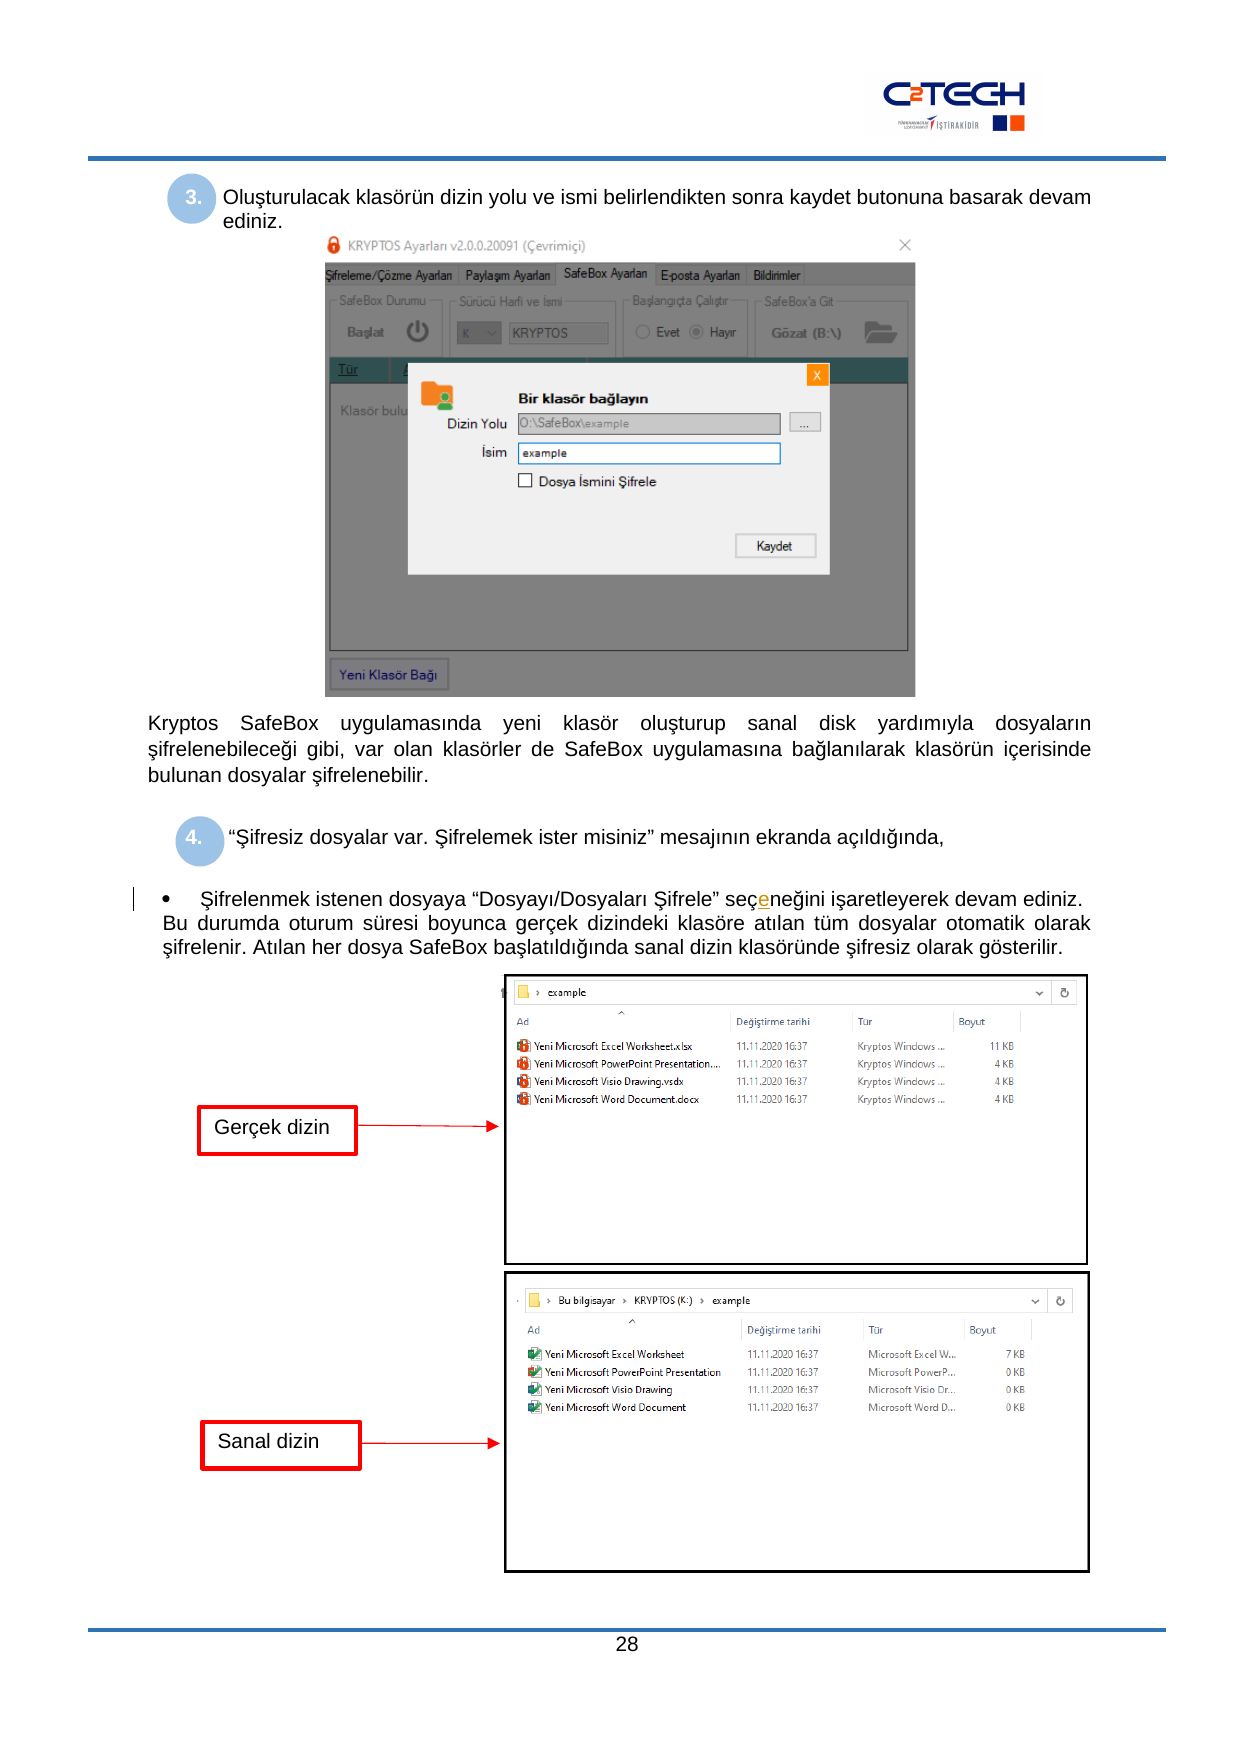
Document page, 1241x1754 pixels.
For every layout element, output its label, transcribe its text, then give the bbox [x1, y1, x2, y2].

text Kryptos SafeBox uygulamasında yeni klasör oluşturup sanal disk yardımıyla dosyaların şifrelenebileceği gibi, var olan klasörler de SafeBox uygulamasına bağlanılarak klasörün içerisinde bulunan dosyalar şifrelenebilir. [148, 711, 1093, 786]
list Şifrelenmek istenen dosyaya “Dosyayı/Dosyaları Şifrele” seçneğini işaretleyerek devam ediniz. [162, 887, 1093, 911]
list “Şifresiz dosyalar var. Şifrelemek ister misiniz” mesajının ekranda açıldığında, [185, 825, 1093, 849]
text Bu durumda oturum süresi boyunca gerçek dizindeki klasöre atılan tüm dosyalar otomatik olarak şifrelenir. Atılan her dosya SafeBox başlatıldığında sanal dizin klasöründe şifresiz olarak gösterilir. [162, 911, 1093, 959]
picture [501, 971, 1093, 1574]
picture [863, 73, 1045, 140]
picture [325, 233, 916, 697]
list Oluşturulacak klasörün dizin yolu ve ismi belirlendikten sonra kaydet butonuna basarak devam ediniz. [185, 185, 1093, 233]
